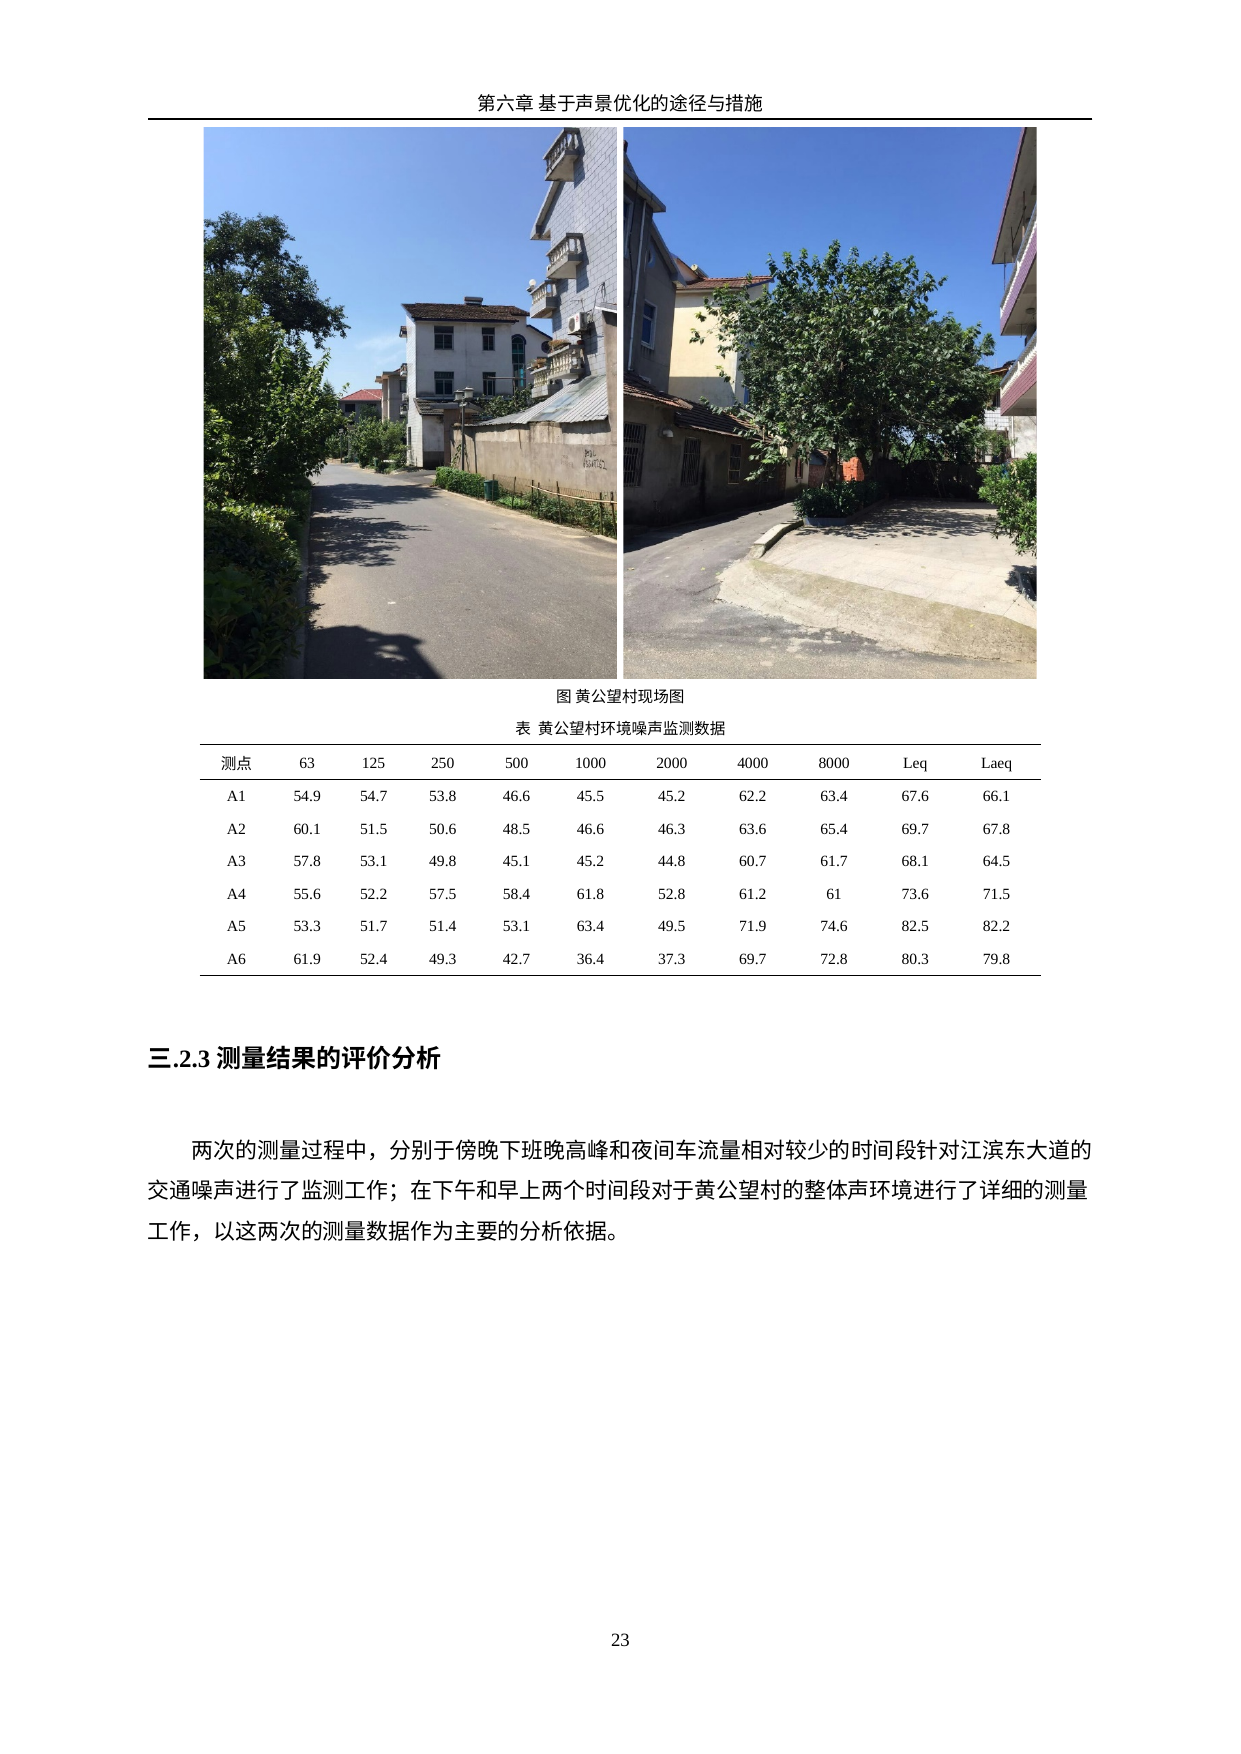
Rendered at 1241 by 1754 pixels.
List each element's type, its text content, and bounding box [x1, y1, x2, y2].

table_cell 73.6 [878, 877, 952, 910]
table_cell 49.5 [627, 910, 716, 942]
table_cell 45.2 [627, 780, 716, 812]
table_cell 46.6 [553, 812, 627, 845]
table_cell 61.9 [273, 942, 341, 975]
table_cell 50.6 [406, 812, 479, 845]
table_cell 79.8 [952, 942, 1041, 975]
table_cell 63.6 [716, 812, 789, 845]
table_header 63 [273, 745, 341, 779]
table_cell 69.7 [878, 812, 952, 845]
table_cell A1 [200, 780, 273, 812]
table_cell 49.8 [406, 845, 479, 877]
picture [203, 127, 617, 679]
table_cell 45.1 [480, 845, 553, 877]
table_cell 53.1 [480, 910, 553, 942]
table_cell 46.6 [480, 780, 553, 812]
table_cell 82.5 [878, 910, 952, 942]
text 表 黄公望村环境噪声监测数据 [148, 712, 1092, 744]
table_cell 67.8 [952, 812, 1041, 845]
table_cell 67.6 [878, 780, 952, 812]
table_cell 48.5 [480, 812, 553, 845]
table_header 125 [341, 745, 406, 779]
table_cell 44.8 [627, 845, 716, 877]
table_cell A5 [200, 910, 273, 942]
table_cell 51.7 [341, 910, 406, 942]
text 两次的测量过程中，分别于傍晚下班晚高峰和夜间车流量相对较少的时间段针对江滨东大道的交通噪声进行了监测工作；在下午和早上两个时间段对于黄公望村的整体声环境进行了详细的测量工作，以这两次的测量数据作为主要的分析依据。 [148, 1132, 1092, 1246]
table_cell 82.2 [952, 910, 1041, 942]
table_cell 61 [790, 877, 878, 910]
table_cell 46.3 [627, 812, 716, 845]
table_cell 69.7 [716, 942, 789, 975]
table_cell 63.4 [790, 780, 878, 812]
table_header 1000 [553, 745, 627, 779]
table_cell 64.5 [952, 845, 1041, 877]
table_cell 57.8 [273, 845, 341, 877]
table_cell 45.5 [553, 780, 627, 812]
table_cell 57.5 [406, 877, 479, 910]
table_cell 61.7 [790, 845, 878, 877]
table_cell 45.2 [553, 845, 627, 877]
table_cell 42.7 [480, 942, 553, 975]
table_cell 61.8 [553, 877, 627, 910]
table_cell 65.4 [790, 812, 878, 845]
table_cell 52.4 [341, 942, 406, 975]
table_cell 74.6 [790, 910, 878, 942]
table_header 4000 [716, 745, 789, 779]
table_cell 62.2 [716, 780, 789, 812]
table_header 8000 [790, 745, 878, 779]
table_cell 36.4 [553, 942, 627, 975]
table_header 500 [480, 745, 553, 779]
table_header 2000 [627, 745, 716, 779]
table_cell 54.7 [341, 780, 406, 812]
table_cell 71.9 [716, 910, 789, 942]
table_cell 53.8 [406, 780, 479, 812]
table_cell 37.3 [627, 942, 716, 975]
table_cell A3 [200, 845, 273, 877]
table_cell 53.3 [273, 910, 341, 942]
table_cell 63.4 [553, 910, 627, 942]
table_cell 60.1 [273, 812, 341, 845]
table_cell 80.3 [878, 942, 952, 975]
table_cell 71.5 [952, 877, 1041, 910]
table_cell A4 [200, 877, 273, 910]
table_cell A6 [200, 942, 273, 975]
table_header 250 [406, 745, 479, 779]
table_cell 52.2 [341, 877, 406, 910]
table_cell 55.6 [273, 877, 341, 910]
table_cell 61.2 [716, 877, 789, 910]
table_cell A2 [200, 812, 273, 845]
table_header 测点 [200, 745, 273, 779]
table_cell 58.4 [480, 877, 553, 910]
table_cell 54.9 [273, 780, 341, 812]
table_cell 53.1 [341, 845, 406, 877]
text 图 黄公望村现场图 [148, 679, 1092, 712]
picture [623, 127, 1037, 679]
table_header Laeq [952, 745, 1041, 779]
table_cell 68.1 [878, 845, 952, 877]
table_header Leq [878, 745, 952, 779]
table_cell 66.1 [952, 780, 1041, 812]
table_cell 49.3 [406, 942, 479, 975]
table_cell 60.7 [716, 845, 789, 877]
table_cell 72.8 [790, 942, 878, 975]
table_cell 52.8 [627, 877, 716, 910]
table_cell 51.5 [341, 812, 406, 845]
table_cell 51.4 [406, 910, 479, 942]
text 测量结果的评价分析 [148, 1024, 1092, 1089]
